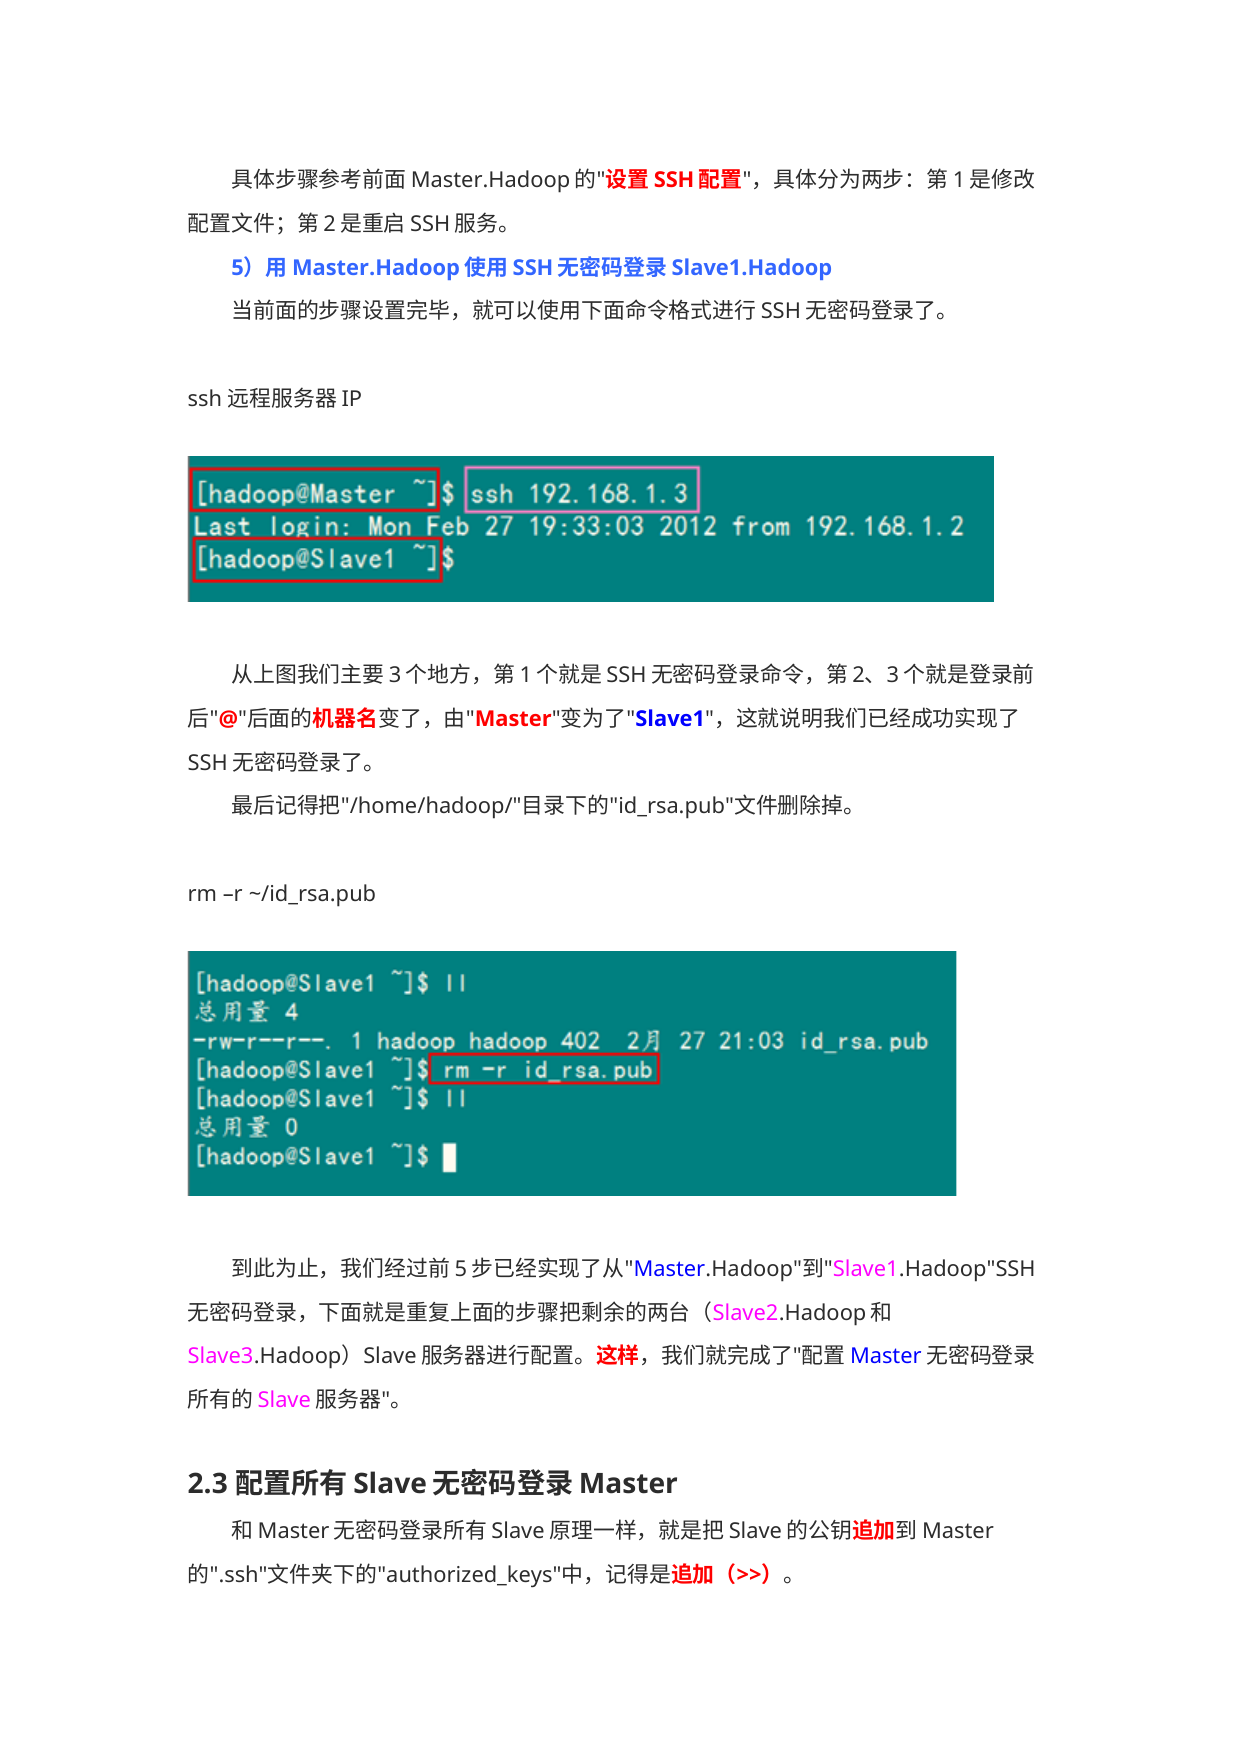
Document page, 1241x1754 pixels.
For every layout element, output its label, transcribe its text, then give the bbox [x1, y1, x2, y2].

picture [187, 456, 994, 602]
text 具体步骤参考前面Master.Hadoop的"设置SSH配置"，具体分为两步：第1是修改配置文件；第2是重启SSH服务。 [187, 150, 1053, 237]
picture [187, 951, 957, 1196]
text ssh 远程服务器IP [187, 369, 1053, 412]
text 从上图我们主要3个地方，第1个就是SSH无密码登录命令，第2、3个就是登录前后"@"后面的机器名变了，由"Master"变为了"Slave1"，这就说明我们已经成功实现了SSH无密码登录了。 [187, 645, 1053, 777]
text 最后记得把"/home/hadoop/"目录下的"id_rsa.pub"文件删除掉。 [187, 777, 1053, 820]
text rm –r ~/id_rsa.pub [187, 864, 1053, 908]
text 到此为止，我们经过前5步已经实现了从"Master.Hadoop"到"Slave1.Hadoop"SSH无密码登录，下面就是重复上面的步骤把剩余的两台（Slave2.Hadoop和Slave3.Hadoop）Slave服务器进行配置。这样，我们就完成了"配置Master无密码登录所有的Slave服务器"。 [187, 1239, 1053, 1414]
text 2.3 配置所有Slave无密码登录Master [187, 1458, 1053, 1502]
text 当前面的步骤设置完毕，就可以使用下面命令格式进行SSH无密码登录了。 [187, 281, 1053, 325]
text 和Master无密码登录所有Slave原理一样，就是把Slave的公钥追加到Master的".ssh"文件夹下的"authorized_keys"中，记得是追加（>>）。 [187, 1502, 1053, 1589]
text 5）用Master.Hadoop使用SSH无密码登录Slave1.Hadoop [187, 237, 1053, 281]
